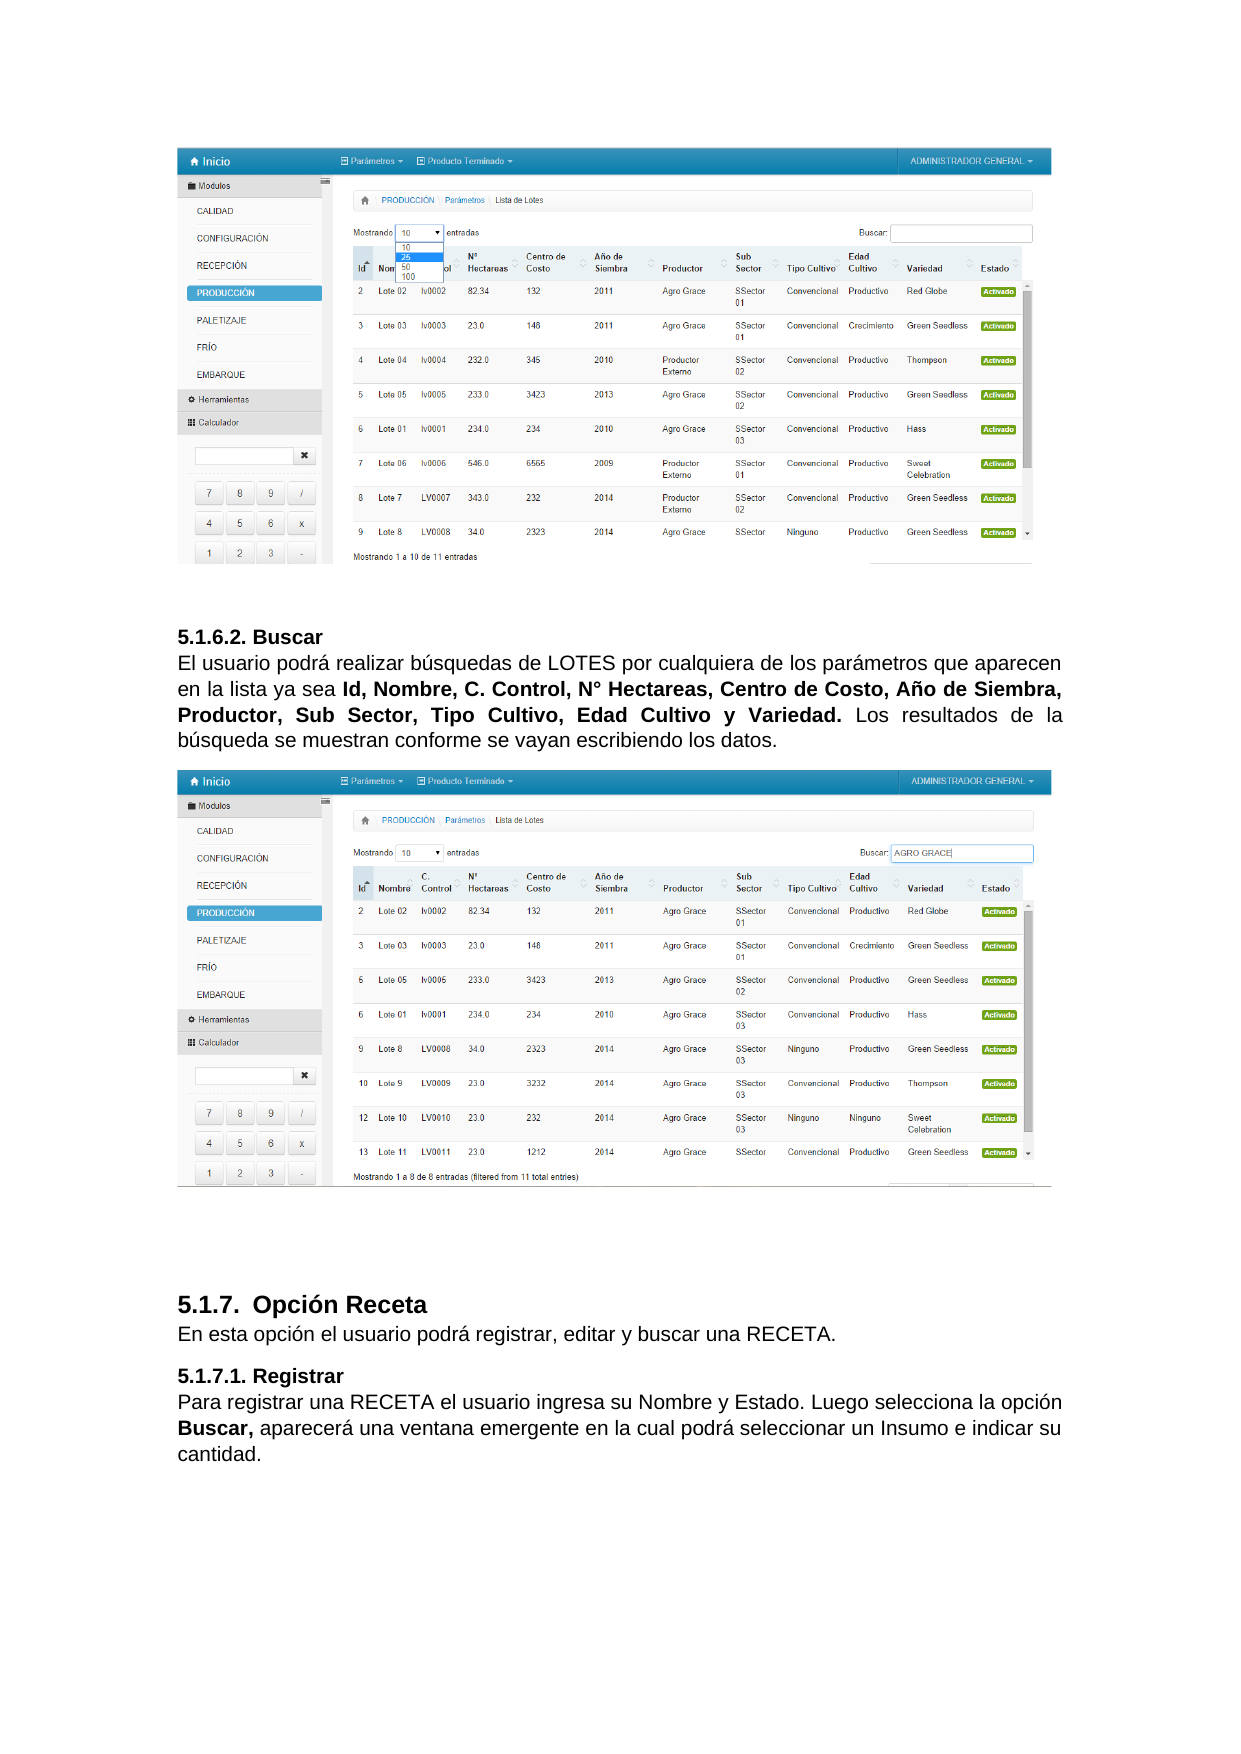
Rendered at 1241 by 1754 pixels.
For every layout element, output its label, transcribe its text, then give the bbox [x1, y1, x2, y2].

picture [177, 175, 1052, 564]
subtitle Buscar [177, 625, 1063, 649]
text El usuario podrá realizar búsquedas de LOTES por cualquiera de los parámetros que aparecen en la lista ya sea Id, Nombre, C. Control, N° Hectareas, Centro de Costo, Año de Siembra, Productor, Sub Sector, Tipo Cultivo, Edad Cultivo y Variedad. Los resultados de la búsqueda se muestran conforme se vayan escribiendo los datos. [177, 651, 1063, 752]
text Para registrar una RECETA el usuario ingresa su Nombre y Estado. Luego selecciona la opción Buscar, aparecerá una ventana emergente en la cual podrá seleccionar un Insumo e indicar su cantidad. [177, 1390, 1063, 1466]
subtitle Registrar [177, 1364, 1063, 1388]
subtitle Opción Receta [177, 1291, 1063, 1319]
picture [177, 770, 1052, 789]
text En esta opción el usuario podrá registrar, editar y buscar una RECETA. [177, 1322, 1063, 1346]
picture [177, 795, 1052, 1187]
picture [177, 147, 1052, 169]
